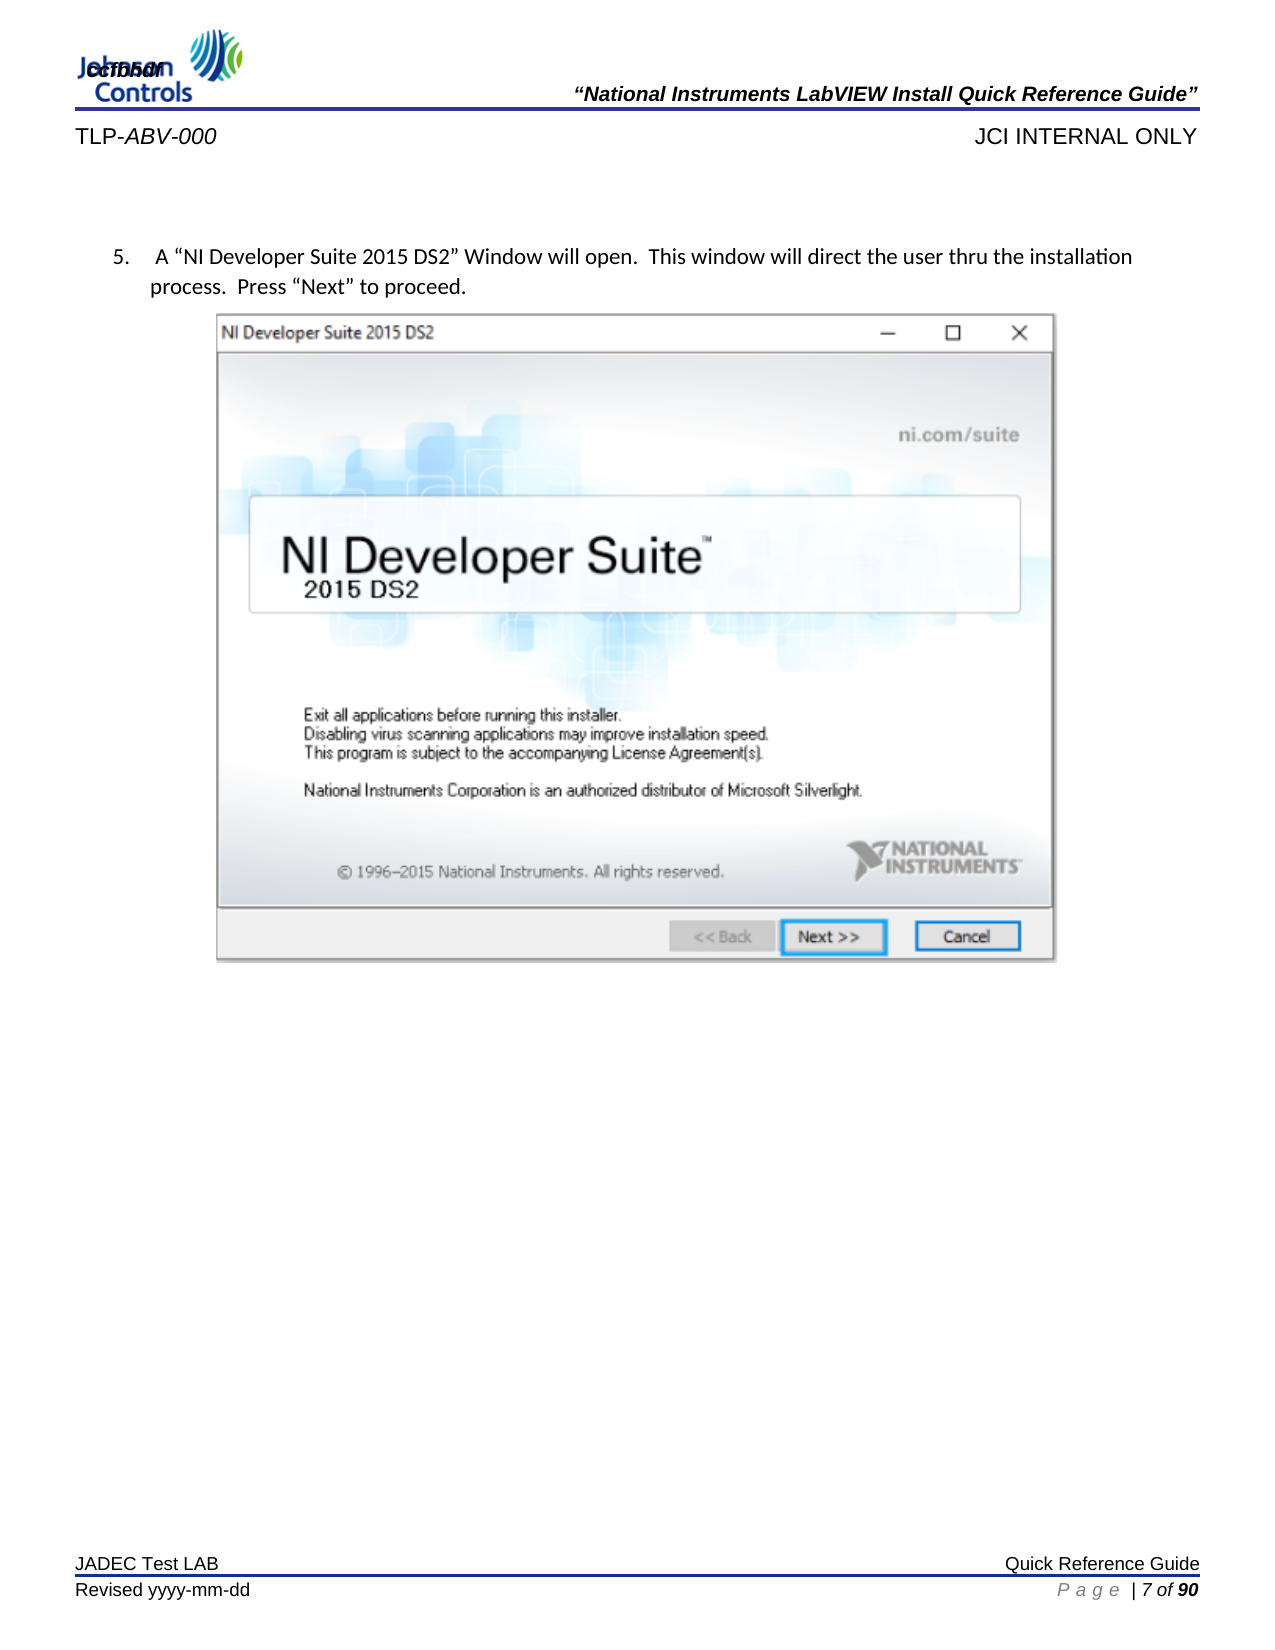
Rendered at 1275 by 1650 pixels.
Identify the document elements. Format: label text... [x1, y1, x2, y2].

picture [76, 26, 246, 105]
picture [216, 313, 1059, 963]
list A “NI Developer Suite 2015 DS2” Window will open. This window will direct the user thru the installation process. Press “Next” to proceed. [112, 242, 1200, 300]
